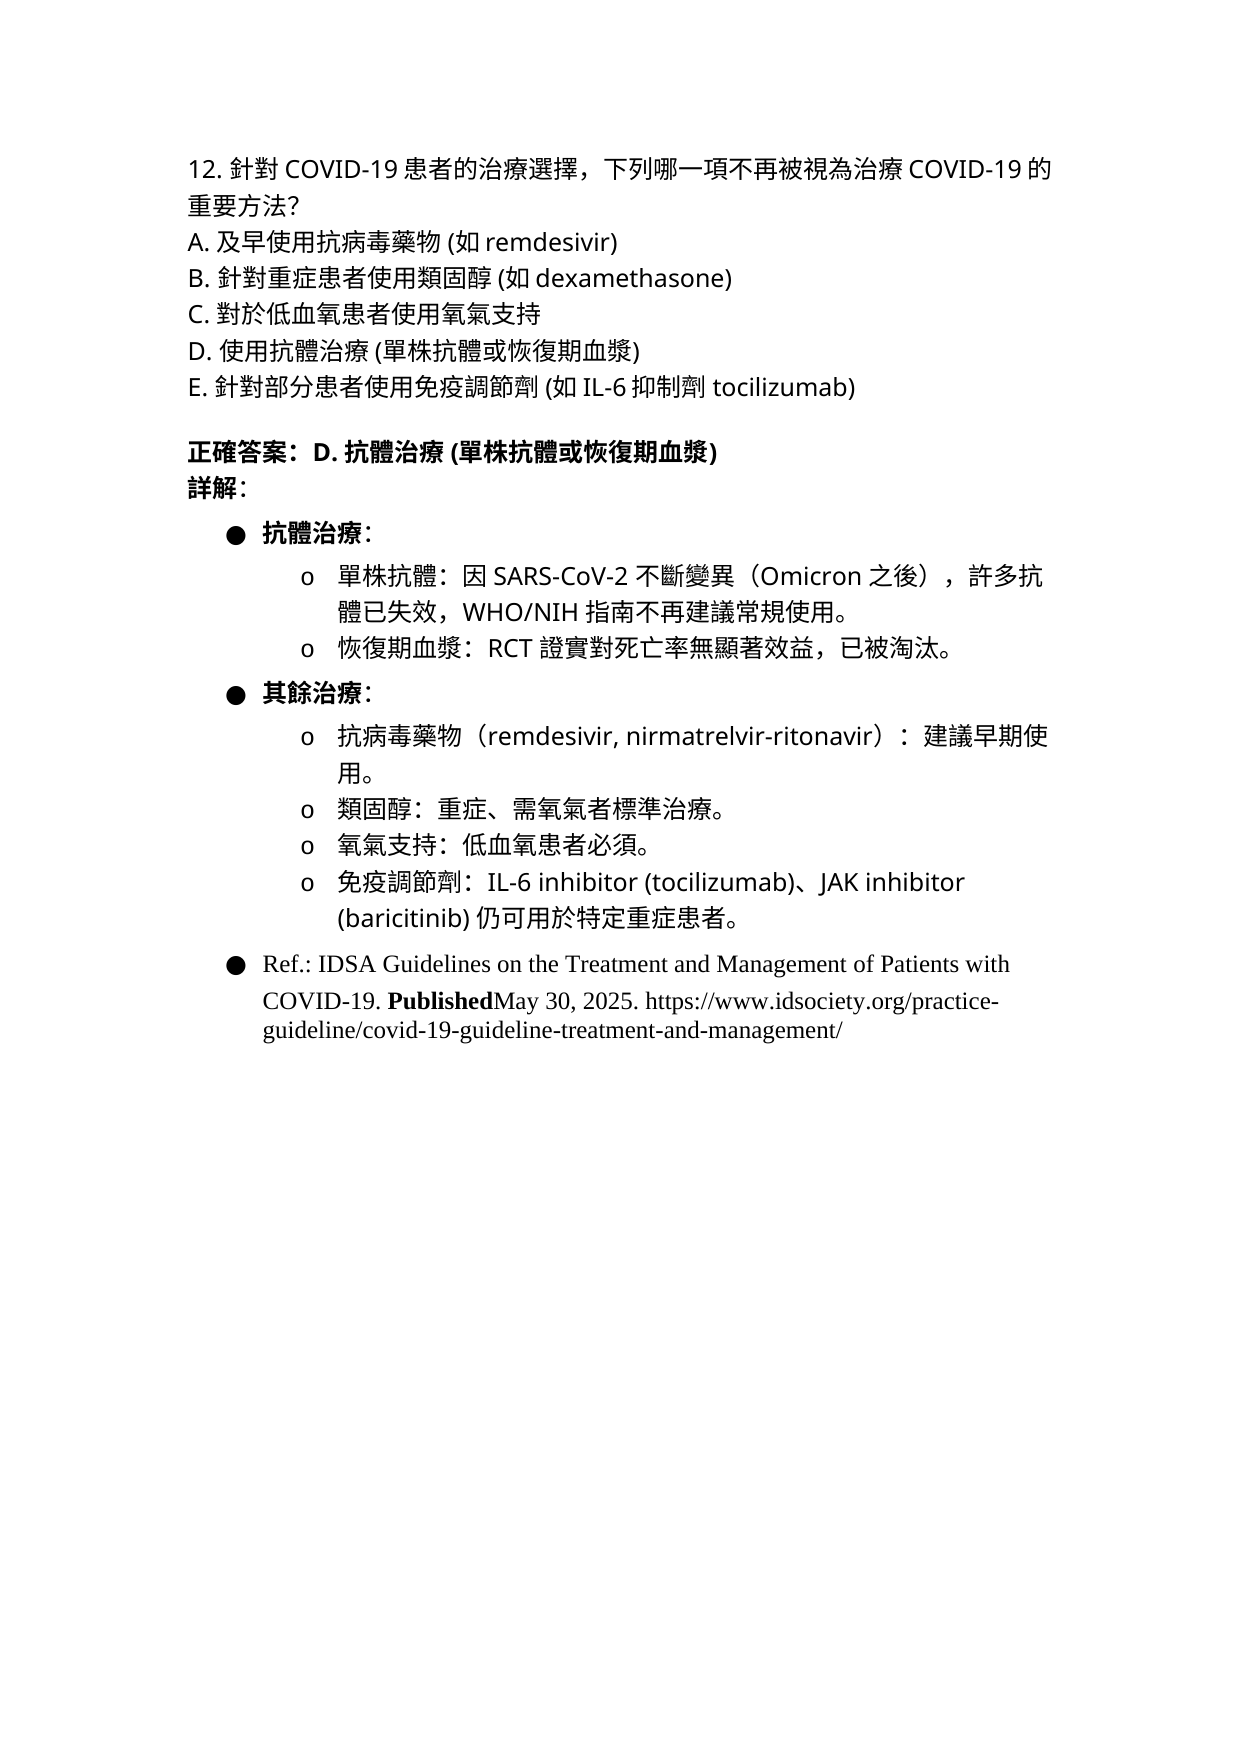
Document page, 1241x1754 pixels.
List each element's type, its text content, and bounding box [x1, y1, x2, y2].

list Ref.: IDSA Guidelines on the Treatment and Management of Patients with COVID-19. PublishedMay 30, 2025. https://www.idsociety.org/practice-guideline/covid-19-guideline-treatment-and-management/ [225, 935, 1053, 1044]
